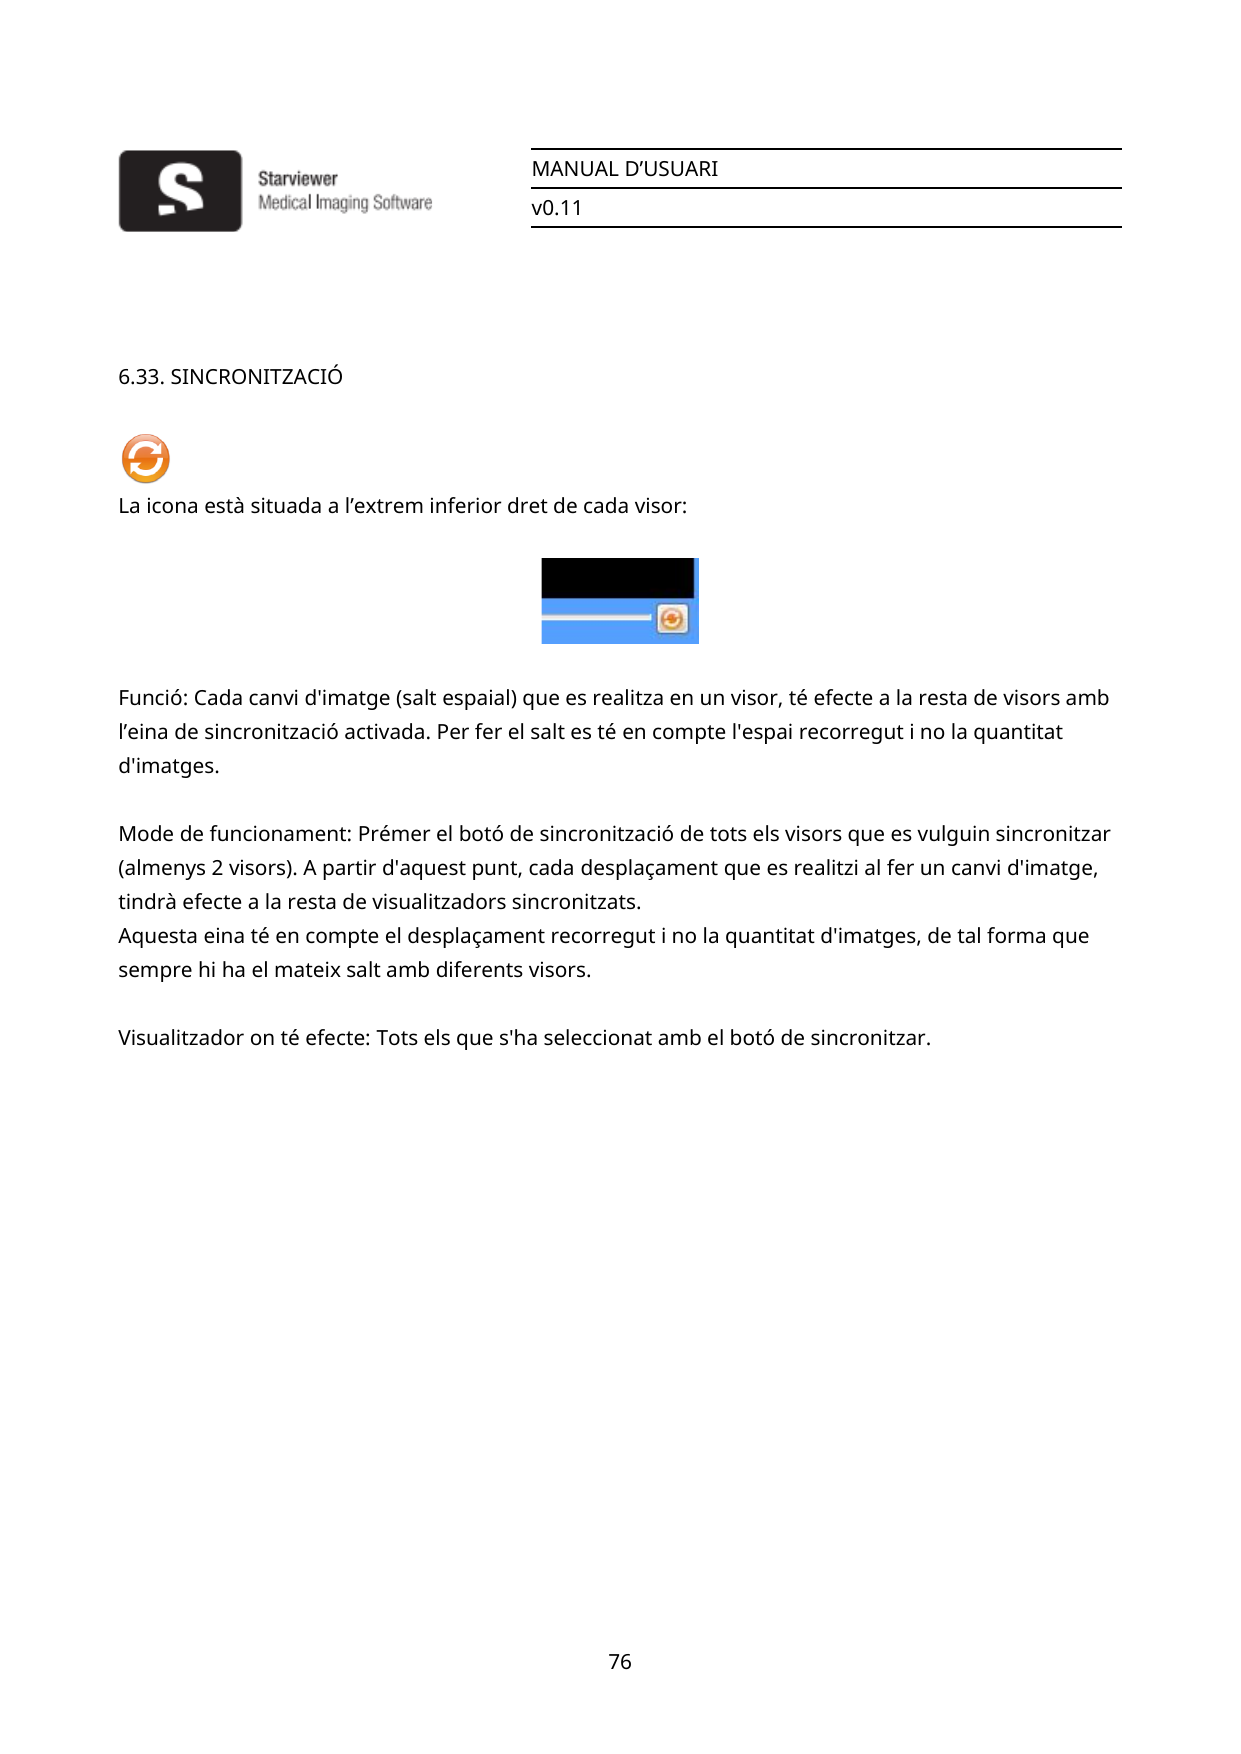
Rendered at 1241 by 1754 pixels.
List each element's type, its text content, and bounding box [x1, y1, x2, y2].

picture [541, 558, 699, 644]
text Mode de funcionament: Prémer el botó de sincronització de tots els visors que es vulguin sincronitzar (almenys 2 visors). A partir d'aquest punt, cada desplaçament que es realitzi al fer un canvi d'imatge, tindrà efecte a la resta de visualitzadors sincronitzats. [118, 819, 1122, 916]
text La icona està situada a l’extrem inferior dret de cada visor: [118, 491, 1122, 519]
text Aquesta eina té en compte el desplaçament recorregut i no la quantitat d'imatges, de tal forma que sempre hi ha el mateix salt amb diferents visors. [118, 921, 1122, 984]
text Visualitzador on té efecte: Tots els que s'ha seleccionat amb el botó de sincronitzar. [118, 1023, 1122, 1052]
subtitle Sincronització [118, 362, 1122, 391]
picture [118, 430, 173, 486]
text Funció: Cada canvi d'imatge (salt espaial) que es realitza en un visor, té efecte a la resta de visors amb l’eina de sincronització activada. Per fer el salt es té en compte l'espai recorregut i no la quantitat d'imatges. [118, 683, 1122, 779]
